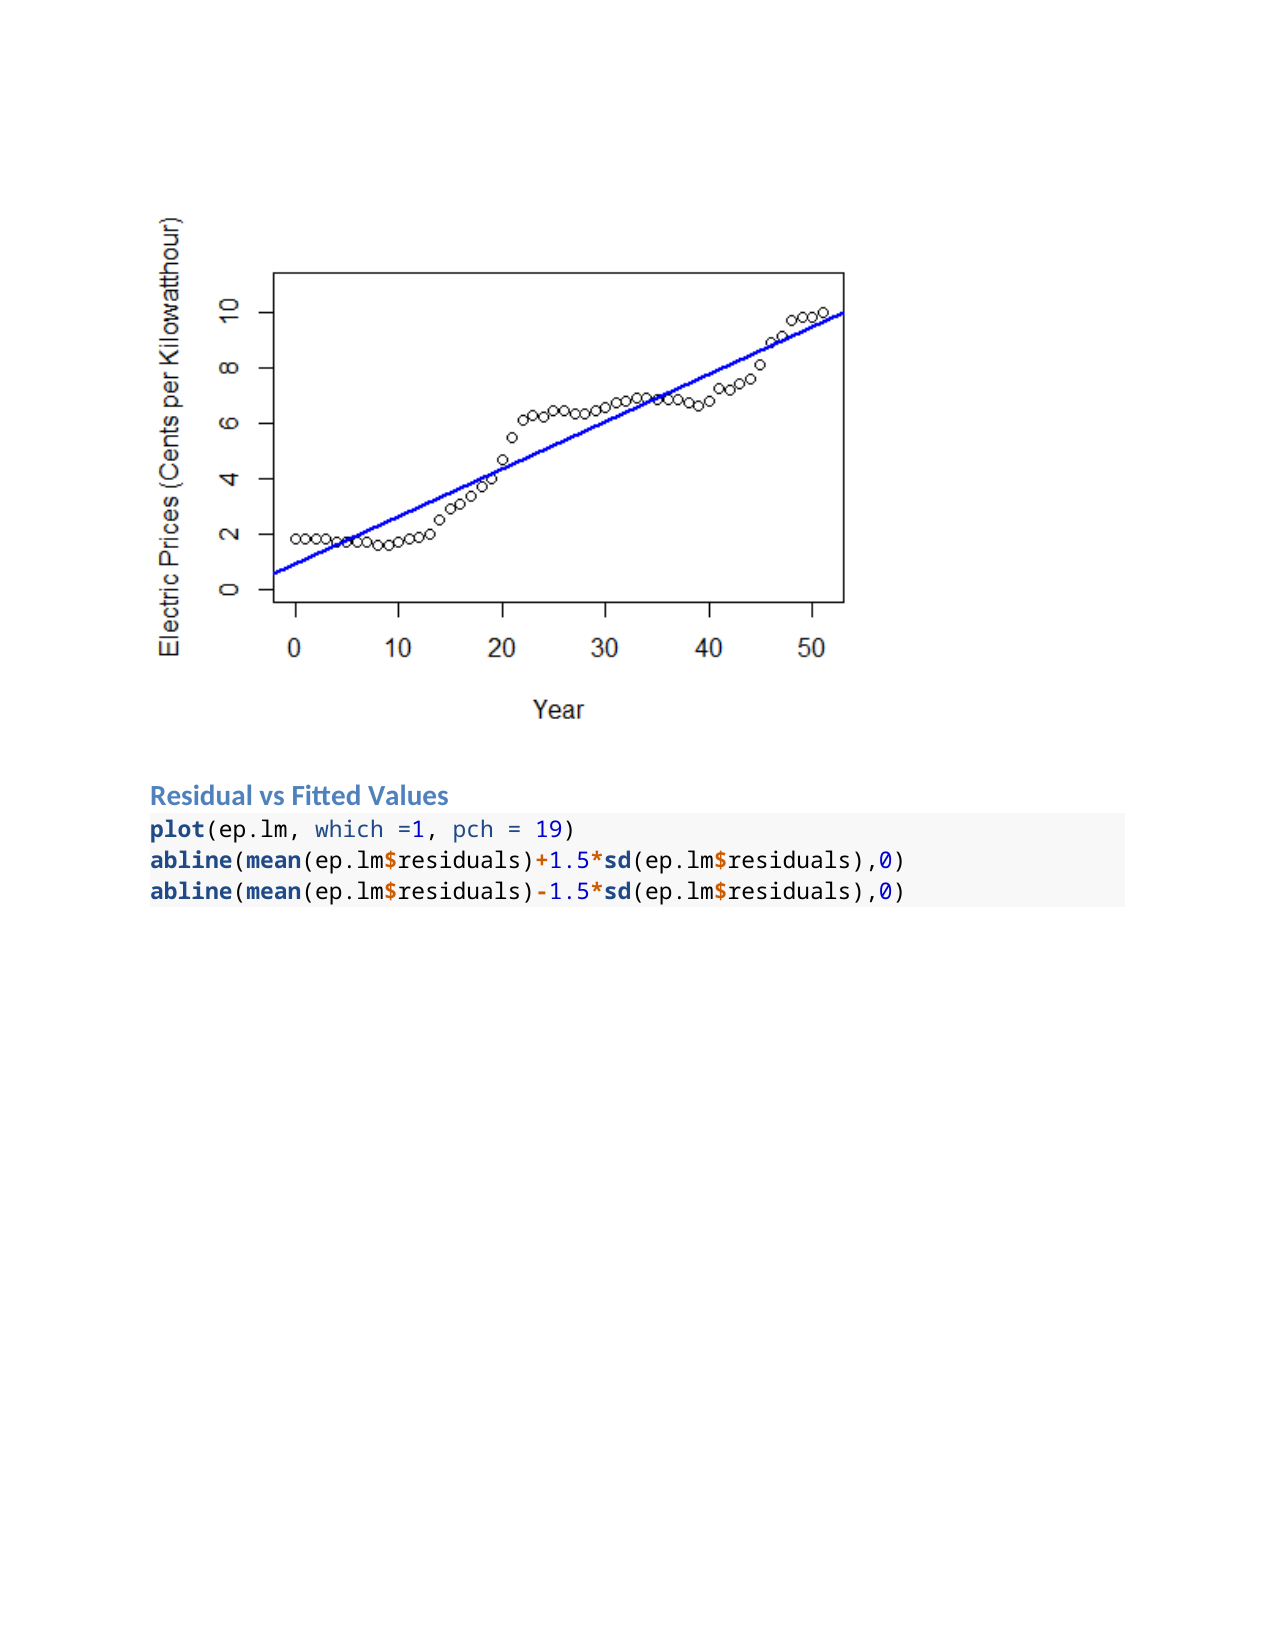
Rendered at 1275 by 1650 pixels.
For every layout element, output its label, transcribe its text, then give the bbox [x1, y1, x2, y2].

subtitle Residual vs Fitted Values [150, 777, 1125, 813]
text plot(ep.lm, which =1, pch = 19) abline(mean(ep.lm$residuals)+1.5*sd(ep.lm$residuals),0) abline(mean(ep.lm$residuals)-1.5*sd(ep.lm$residuals),0) [576, 813, 1125, 907]
picture [150, 150, 908, 757]
